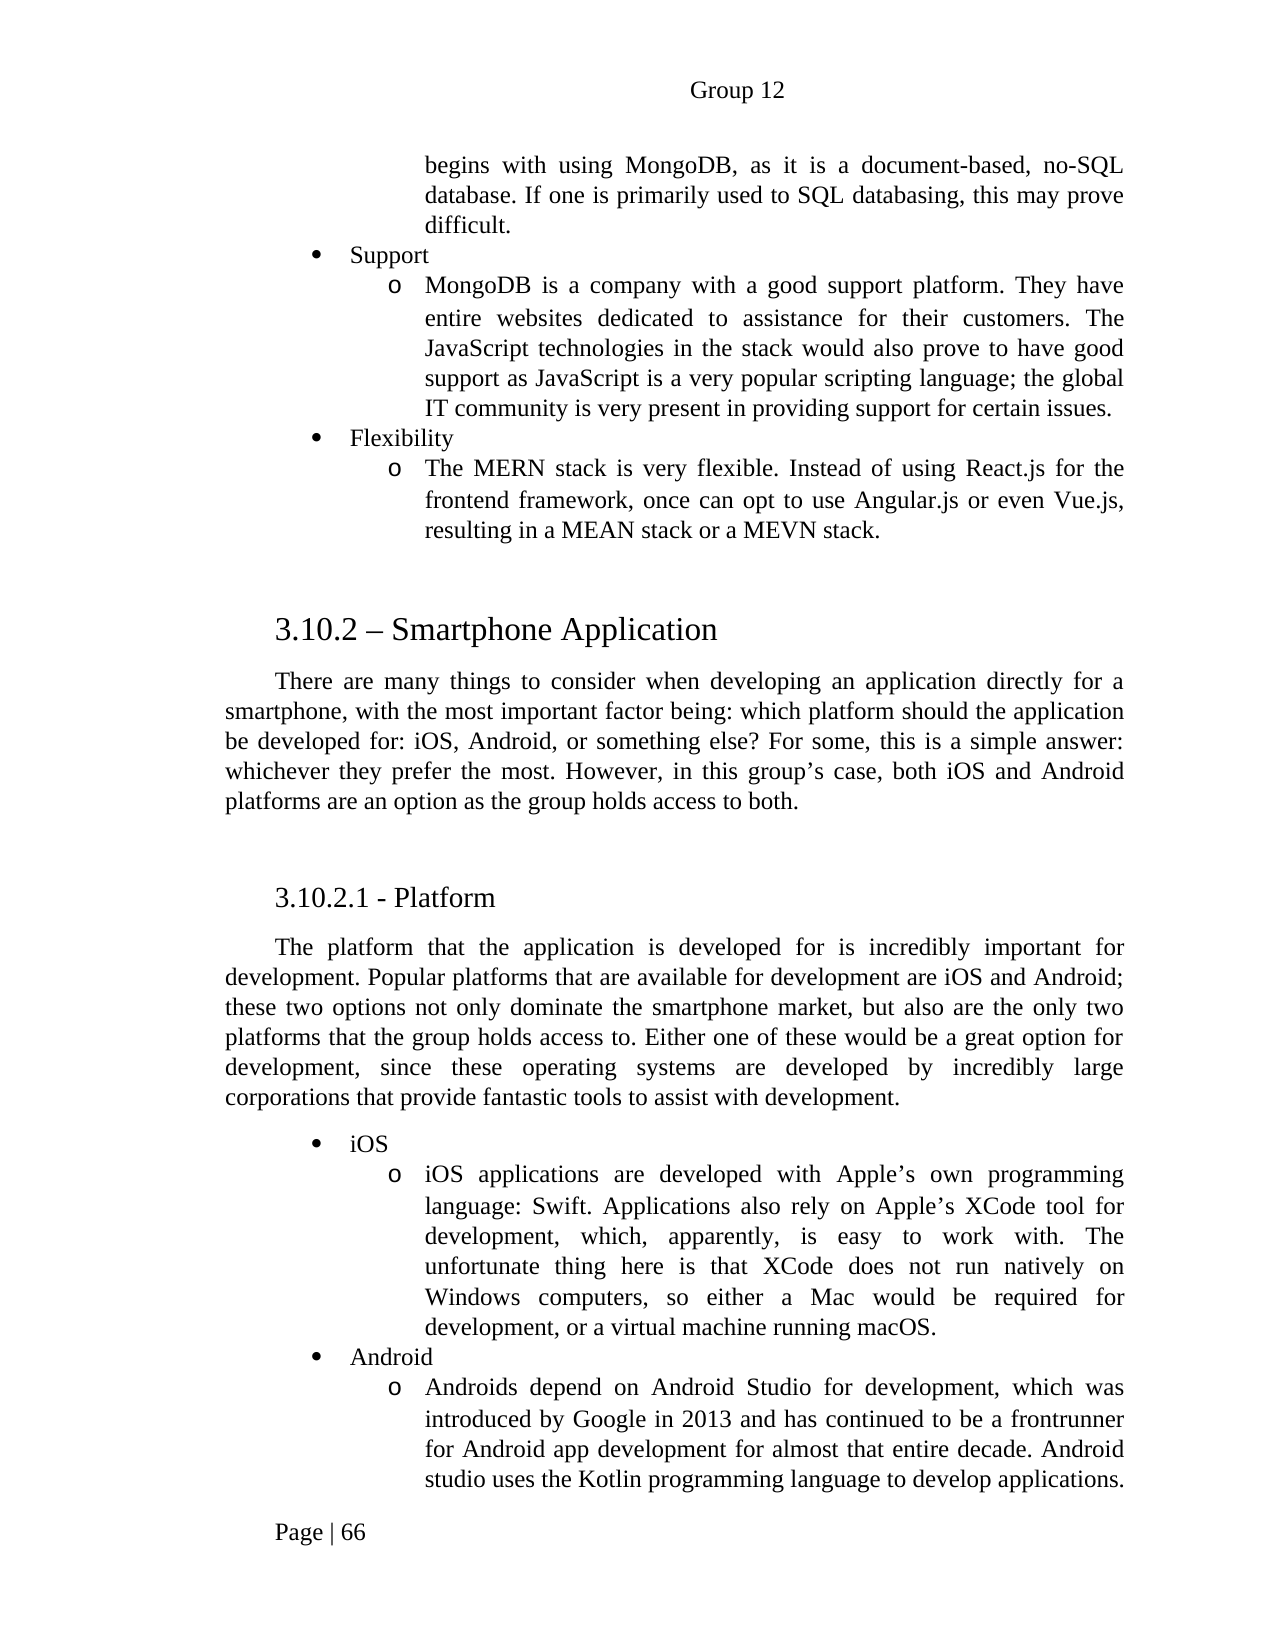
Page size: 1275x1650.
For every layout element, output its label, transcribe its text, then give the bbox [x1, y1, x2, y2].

text 3.10.2 – Smartphone Application [225, 609, 1125, 647]
list MongoDB is a company with a good support platform. They have entire websites dedicated to assistance for their customers. The JavaScript technologies in the stack would also prove to have good support as JavaScript is a very popular scripting language; the global IT community is very present in providing support for certain issues. [387, 270, 1125, 422]
text There are many things to consider when developing an application directly for a smartphone, with the most important factor being: which platform should the application be developed for: iOS, Android, or something else? For some, this is a simple answer: whichever they prefer the most. However, in this group’s case, both iOS and Android platforms are an option as the group holds access to both. [225, 666, 1125, 815]
text The platform that the application is developed for is incredibly important for development. Popular platforms that are available for development are iOS and Android; these two options not only dominate the smartphone market, but also are the only two platforms that the group holds access to. Either one of these would be a great option for development, since these operating systems are developed by incredibly large corporations that provide fantastic tools to assist with development. [225, 932, 1125, 1111]
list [387, 1372, 1125, 1493]
list Android [312, 1342, 1125, 1371]
list iOS applications are developed with Apple’s own programming language: Swift. Applications also rely on Apple’s XCode tool for development, which, apparently, is easy to work with. The unfortunate thing here is that XCode does not run natively on Windows computers, so either a Mac would be required for development, or a virtual machine running macOS. [387, 1159, 1125, 1340]
text 3.10.2.1 - Platform [225, 880, 1125, 913]
list Support [312, 240, 1125, 269]
list Flexibility [312, 423, 1125, 452]
list iOS [312, 1129, 1125, 1158]
list The MERN stack is very flexible. Instead of using React.js for the frontend framework, once can opt to use Angular.js or even Vue.js, resulting in a MEAN stack or a MEVN stack. [387, 453, 1125, 544]
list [387, 150, 1125, 239]
